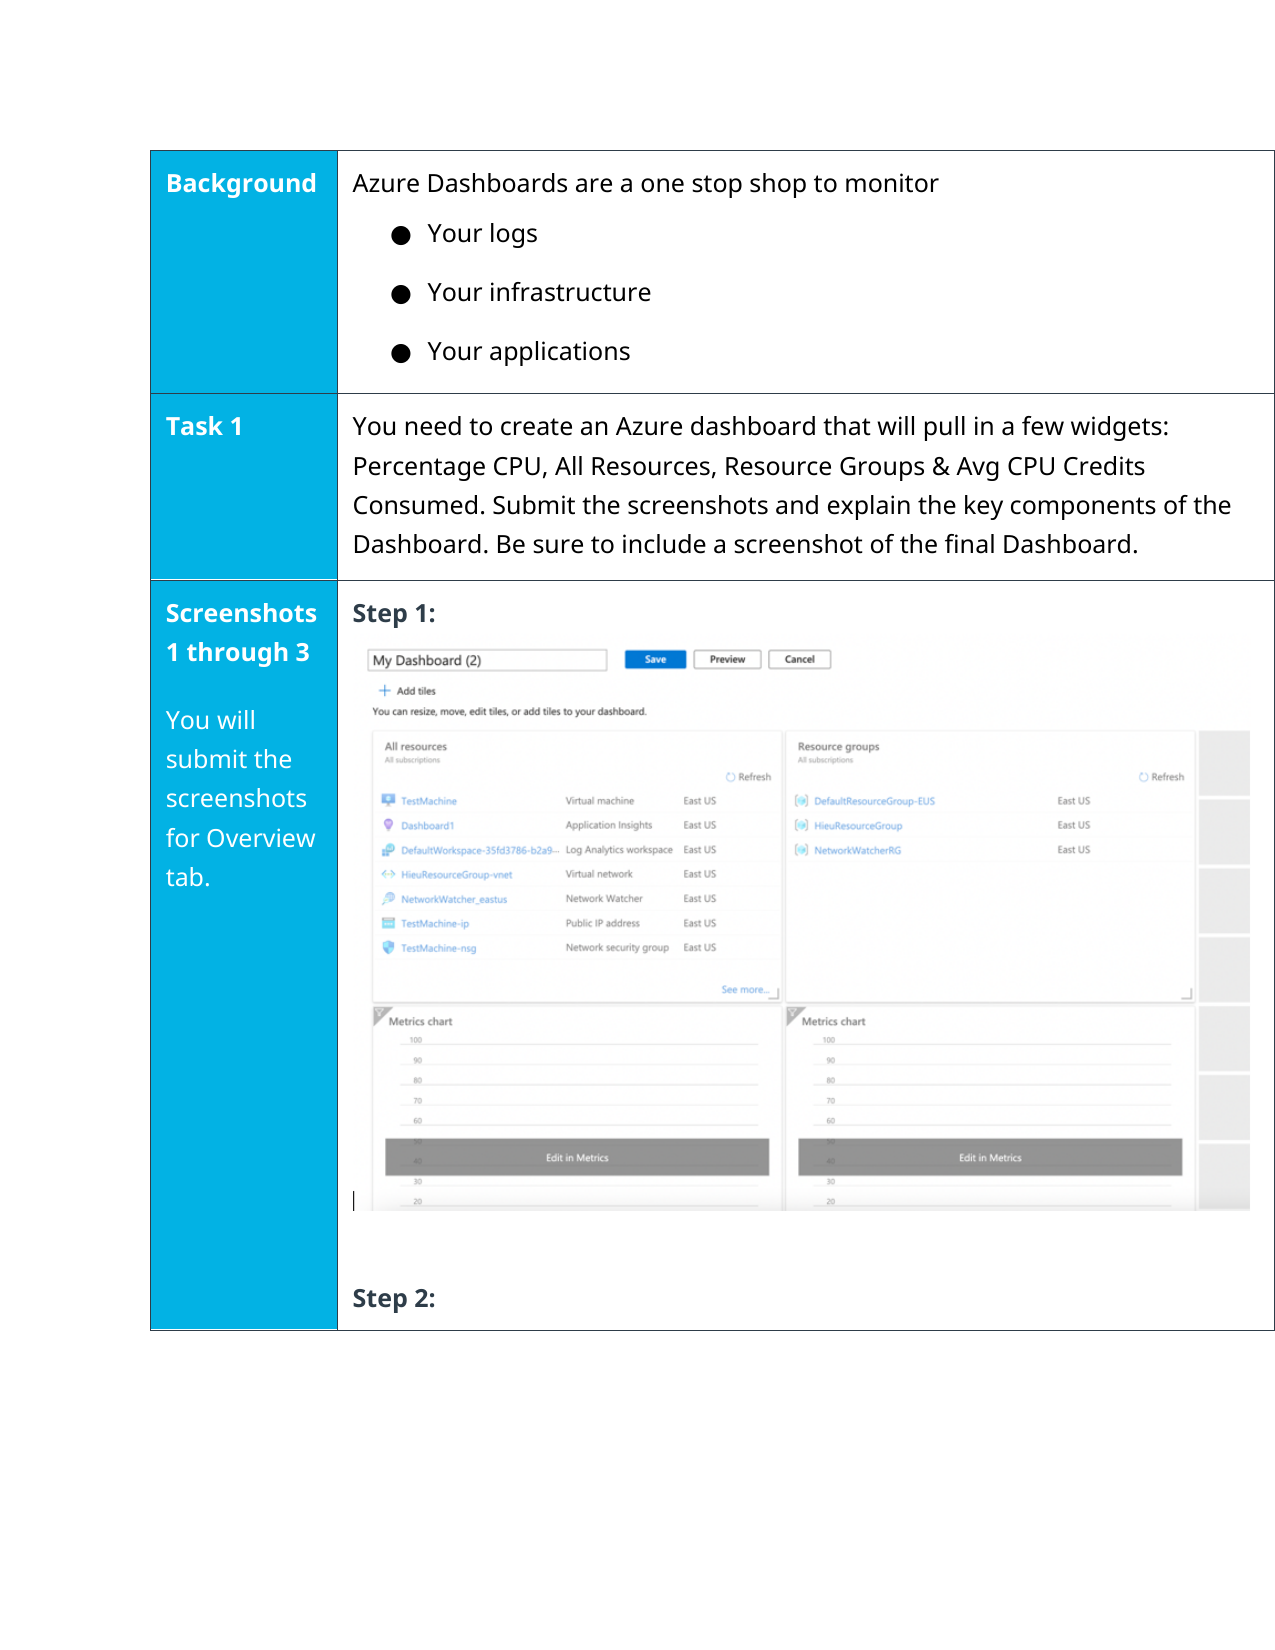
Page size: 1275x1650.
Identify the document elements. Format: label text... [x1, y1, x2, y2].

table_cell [151, 581, 337, 1329]
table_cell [338, 581, 1274, 1329]
picture [352, 633, 1260, 1211]
table_header Background [151, 151, 337, 393]
table_cell Task 1 [151, 394, 337, 579]
table_cell You need to create an Azure dashboard that will pull in a few widgets: Percentage CPU, All Resources, Resource Groups & Avg CPU Credits Consumed. Submit the screenshots and explain the key components of the Dashboard. Be sure to include a screenshot of the final Dashboard. [338, 394, 1274, 579]
table_header Azure Dashboards are a one stop shop to monitor Your logs Your infrastructure Your applications [338, 151, 1274, 393]
